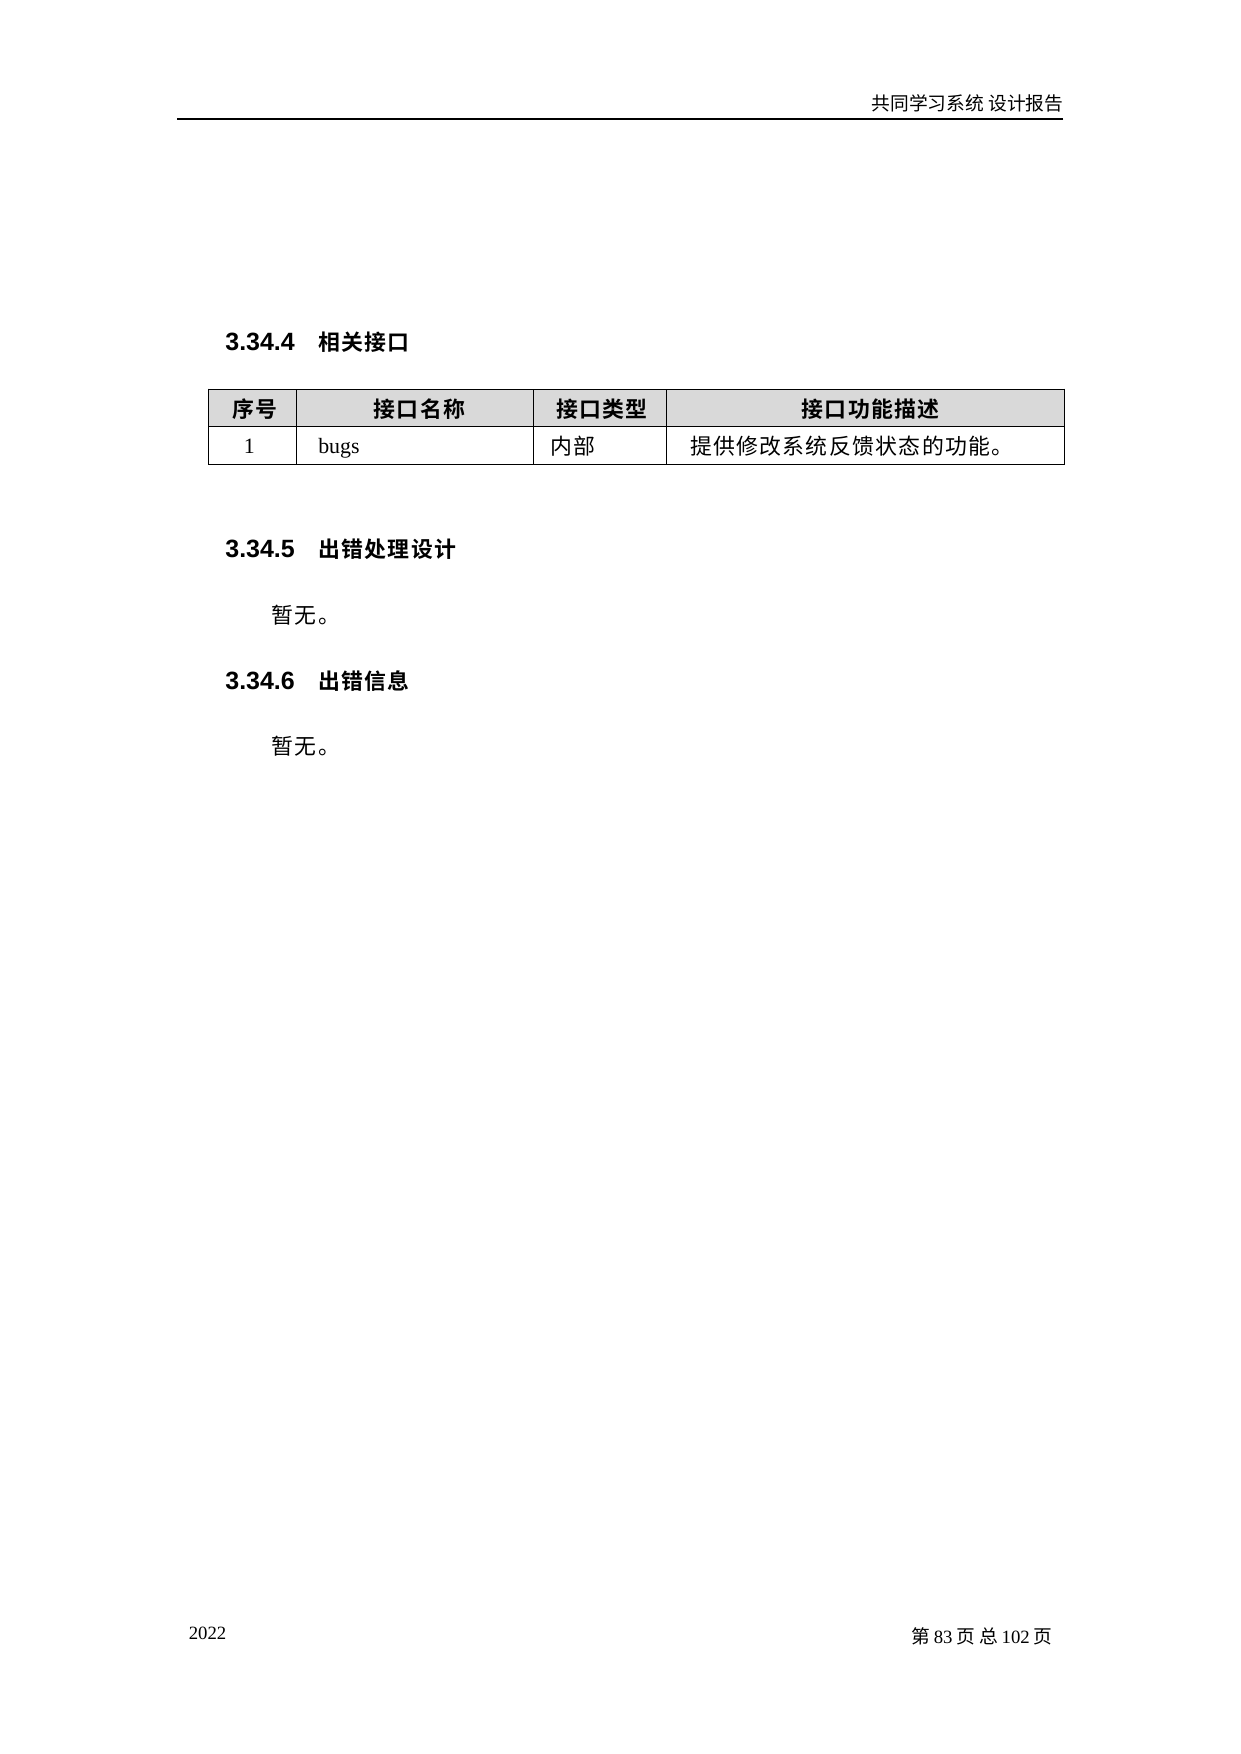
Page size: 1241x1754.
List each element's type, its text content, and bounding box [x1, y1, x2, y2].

table_header 序号 [209, 390, 296, 426]
text 暂无。 [266, 727, 1061, 763]
table_header 接口名称 [297, 390, 533, 426]
subtitle 出错信息 [208, 661, 1061, 698]
table_cell bugs [297, 427, 533, 463]
subtitle 出错处理设计 [208, 530, 1061, 567]
table_header 接口功能描述 [667, 390, 1064, 426]
table_cell 提供修改系统反馈状态的功能。 [667, 427, 1064, 463]
subtitle 相关接口 [208, 323, 1061, 359]
table_cell 1 [209, 427, 296, 463]
table_cell 内部 [534, 427, 666, 463]
table_header 接口类型 [534, 390, 666, 426]
text 暂无。 [266, 596, 1061, 632]
